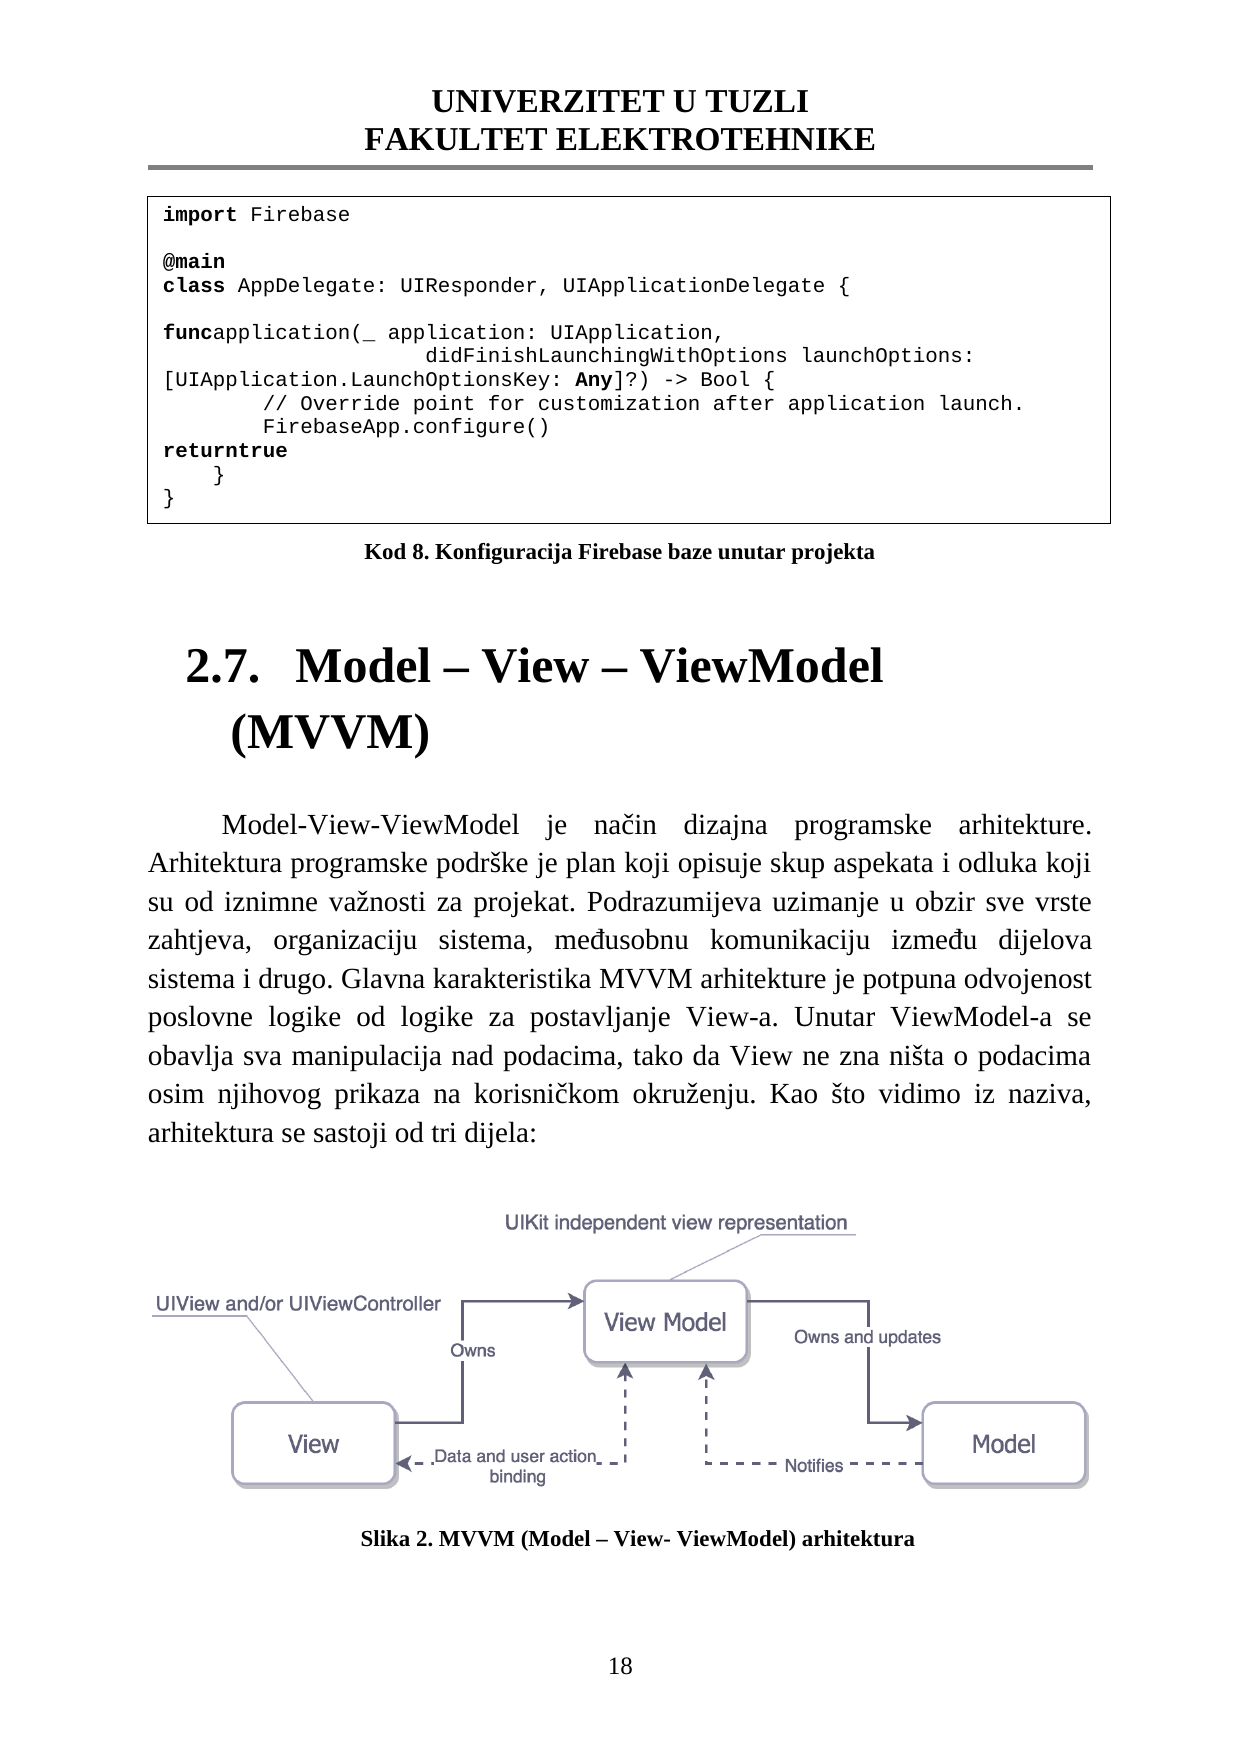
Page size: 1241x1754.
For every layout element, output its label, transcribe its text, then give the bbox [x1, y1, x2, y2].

text Model-View-ViewModel je način dizajna programske arhitekture. Arhitektura programske podrške je plan koji opisuje skup aspekata i odluka koji su od iznimne važnosti za projekat. Podrazumijeva uzimanje u obzir sve vrste zahtjeva, organizaciju sistema, međusobnu komunikaciju između dijelova sistema i drugo. Glavna karakteristika MVVM arhitekture je potpuna odvojenost poslovne logike od logike za postavljanje View-a. Unutar ViewModel-a se obavlja sva manipulacija nad podacima, tako da View ne zna ništa o podacima osim njihovog prikaza na korisničkom okruženju. Kao što vidimo iz naziva, arhitektura se sastoji od tri dijela: [148, 807, 1093, 1149]
subtitle Model – View – ViewModel (MVVM) [185, 636, 1093, 760]
picture [147, 1206, 1093, 1493]
